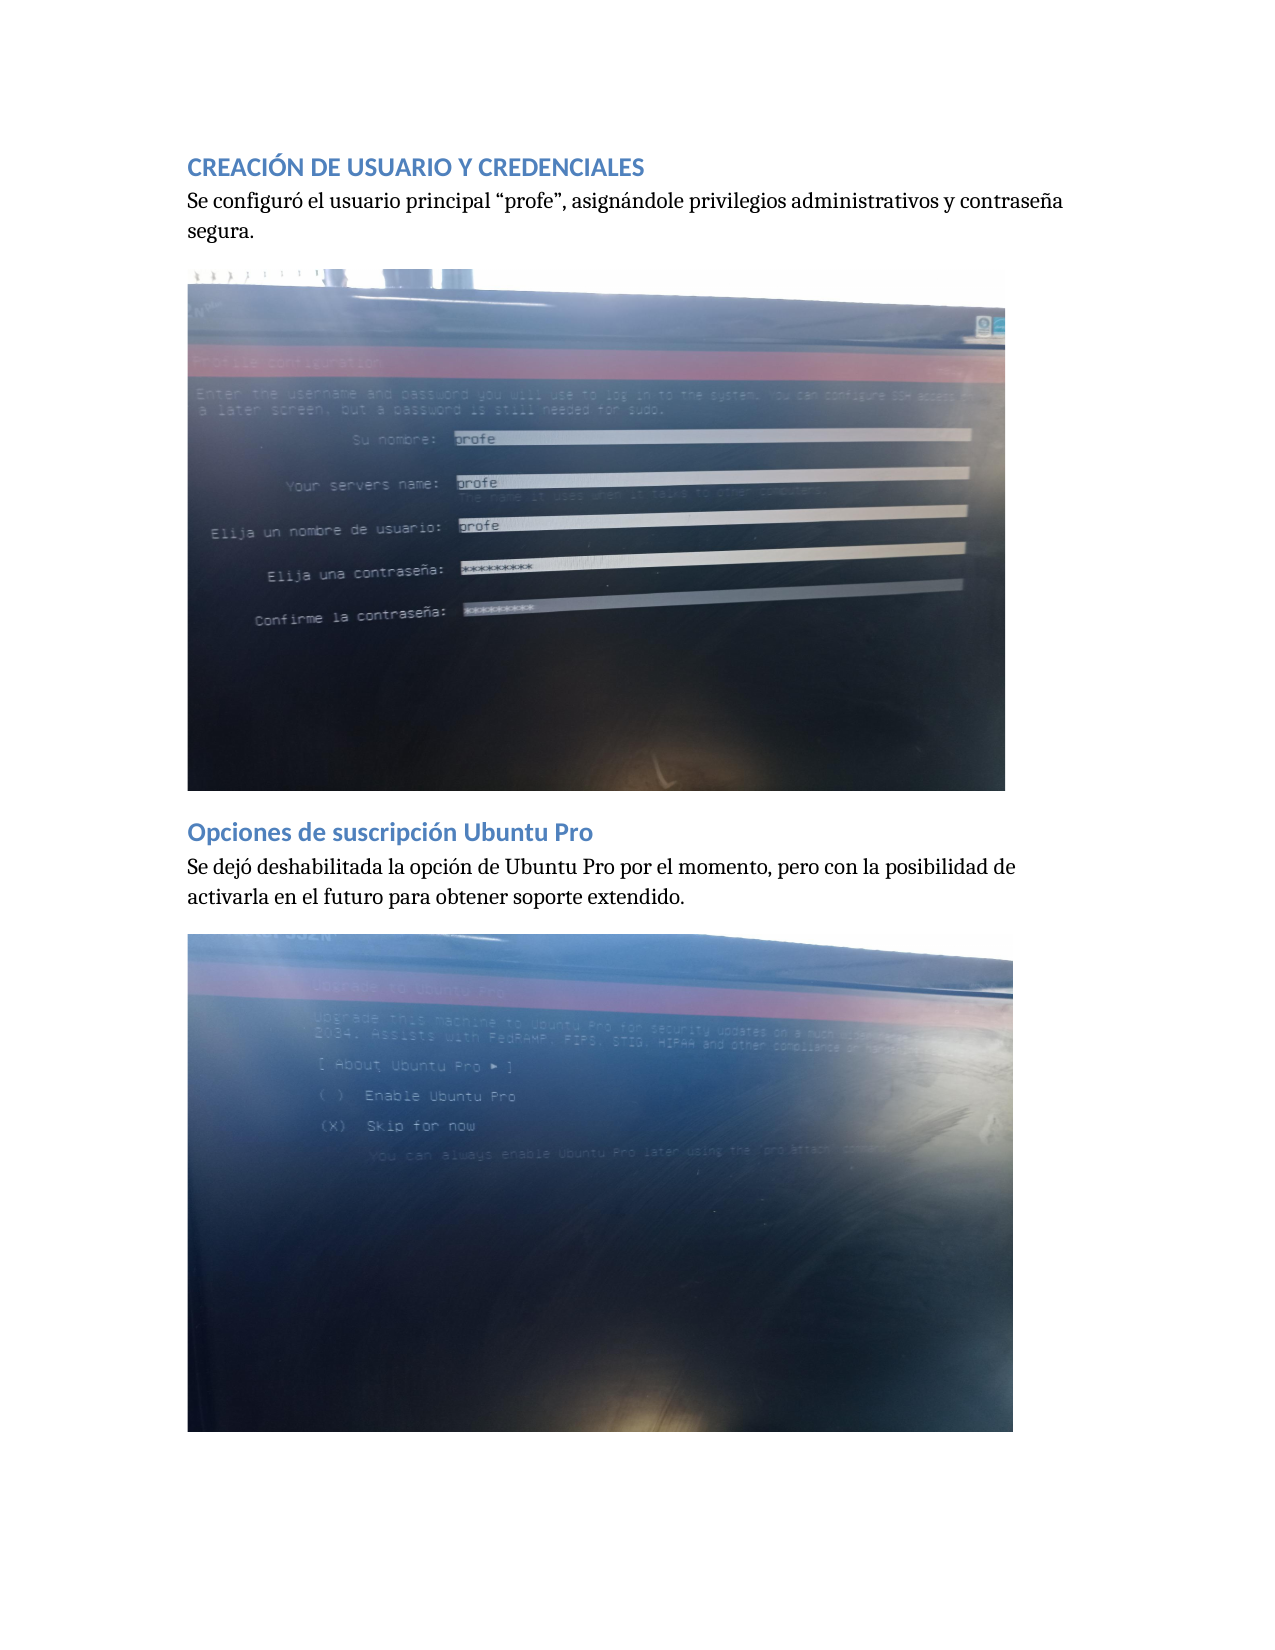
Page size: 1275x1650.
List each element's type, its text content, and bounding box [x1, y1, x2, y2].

picture [187, 269, 1006, 791]
subtitle CREACIÓN DE USUARIO Y CREDENCIALES [187, 150, 1087, 183]
subtitle Opciones de suscripción Ubuntu Pro [187, 816, 1087, 848]
text Se configuró el usuario principal “profe”, asignándole privilegios administrativos y contraseña segura. [187, 188, 1087, 244]
picture [187, 934, 1013, 1432]
text Se dejó deshabilitada la opción de Ubuntu Pro por el momento, pero con la posibilidad de activarla en el futuro para obtener soporte extendido. [187, 853, 1087, 910]
